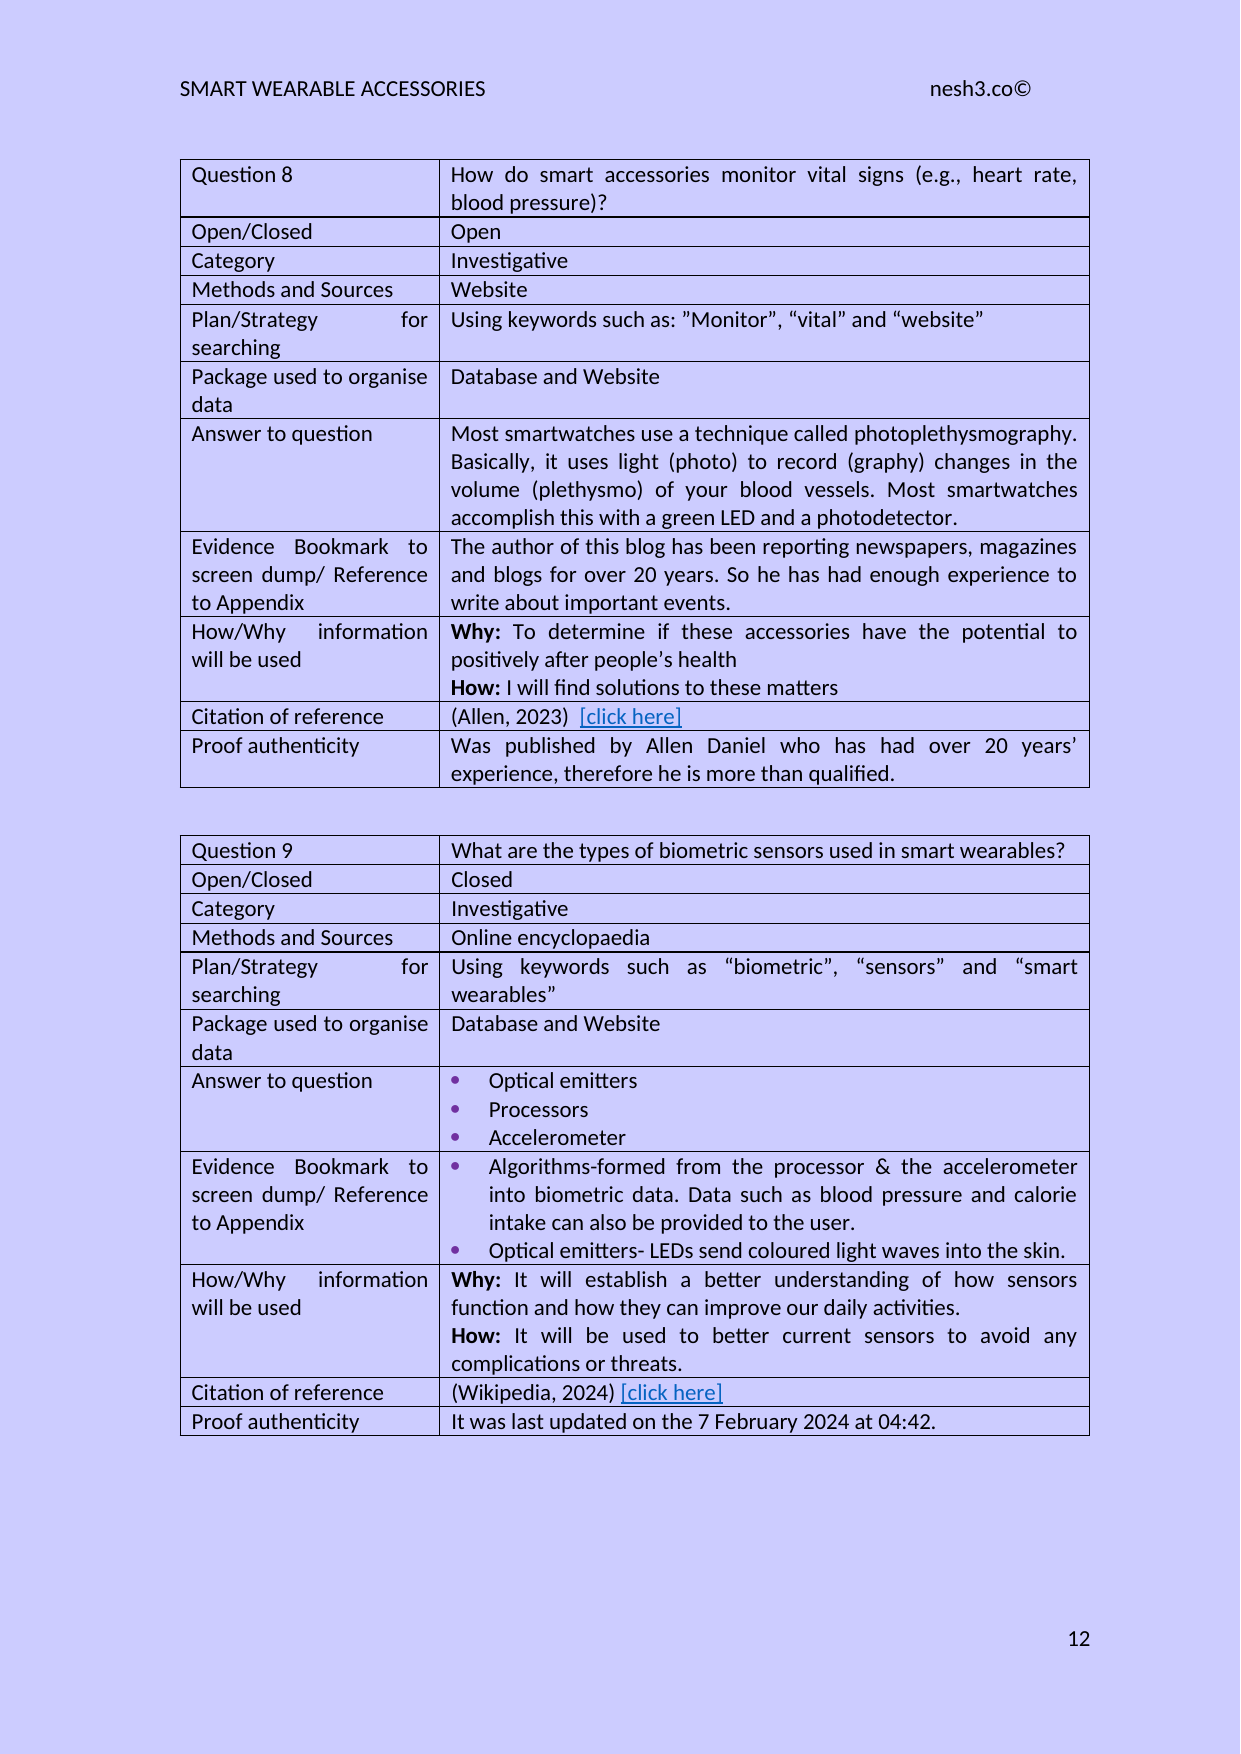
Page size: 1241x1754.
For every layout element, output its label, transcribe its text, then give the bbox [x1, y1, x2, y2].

table_cell Package used to organise data [181, 1010, 439, 1066]
table_cell Algorithms-formed from the processor & the accelerometer into biometric data. Data such as blood pressure and calorie intake can also be provided to the user. Optical emitters- LEDs send coloured light waves into the skin. [440, 1152, 1089, 1264]
table_cell The author of this blog has been reporting newspapers, magazines and blogs for over 20 years. So he has had enough experience to write about important events. [440, 532, 1089, 616]
table_cell Database and Website [440, 362, 1089, 418]
table_cell Citation of reference [181, 702, 439, 730]
table_header Question 9 [181, 836, 439, 864]
table_cell Why: It will establish a better understanding of how sensors function and how they can improve our daily activities. How: It will be used to better current sensors to avoid any complications or threats. [440, 1265, 1089, 1377]
table_cell Category [181, 247, 439, 274]
table_cell Closed [440, 865, 1089, 893]
table_cell Open/Closed [181, 218, 439, 246]
table_cell How/Why information will be used [181, 1265, 439, 1377]
table_cell Plan/Strategy for searching [181, 953, 439, 1008]
table_cell Open/Closed [181, 865, 439, 893]
table_cell Optical emitters Processors Accelerometer [440, 1067, 1089, 1151]
table_cell Answer to question [181, 1067, 439, 1151]
table_header How do smart accessories monitor vital signs (e.g., heart rate, blood pressure)? [440, 160, 1089, 216]
table_cell It was last updated on the 7 February 2024 at 04:42. [440, 1407, 1089, 1435]
table_cell Online encyclopaedia [440, 924, 1089, 951]
table_cell Category [181, 894, 439, 922]
table_cell Methods and Sources [181, 276, 439, 304]
table_cell Methods and Sources [181, 924, 439, 951]
table_cell [click here] [440, 1378, 1089, 1406]
table_cell Using keywords such as “biometric”, “sensors” and “smart wearables” [440, 953, 1089, 1008]
table_cell Investigative [440, 894, 1089, 922]
table_cell Evidence Bookmark to screen dump/ Reference to Appendix [181, 1152, 439, 1264]
table_cell Was published by Allen Daniel who has had over 20 years’ experience, therefore he is more than qualified. [440, 731, 1089, 787]
table_cell Package used to organise data [181, 362, 439, 418]
table_cell Database and Website [440, 1010, 1089, 1066]
table_cell How/Why information will be used [181, 617, 439, 701]
table_cell Citation of reference [181, 1378, 439, 1406]
table_cell Open [440, 218, 1089, 246]
table_cell Proof authenticity [181, 1407, 439, 1435]
table_header What are the types of biometric sensors used in smart wearables? [440, 836, 1089, 864]
table_cell Answer to question [181, 419, 439, 531]
table_cell Why: To determine if these accessories have the potential to positively after people’s health How: I will find solutions to these matters [440, 617, 1089, 701]
table_cell Plan/Strategy for searching [181, 305, 439, 361]
table_cell Most smartwatches use a technique called photoplethysmography. Basically, it uses light (photo) to record (graphy) changes in the volume (plethysmo) of your blood vessels. Most smartwatches accomplish this with a green LED and a photodetector. [440, 419, 1089, 531]
table_cell Proof authenticity [181, 731, 439, 787]
table_cell [click here] [440, 702, 1089, 730]
table_cell Evidence Bookmark to screen dump/ Reference to Appendix [181, 532, 439, 616]
table_header Question 8 [181, 160, 439, 216]
table_cell Using keywords such as: ”Monitor”, “vital” and “website” [440, 305, 1089, 361]
table_cell Investigative [440, 247, 1089, 274]
table_cell Website [440, 276, 1089, 304]
